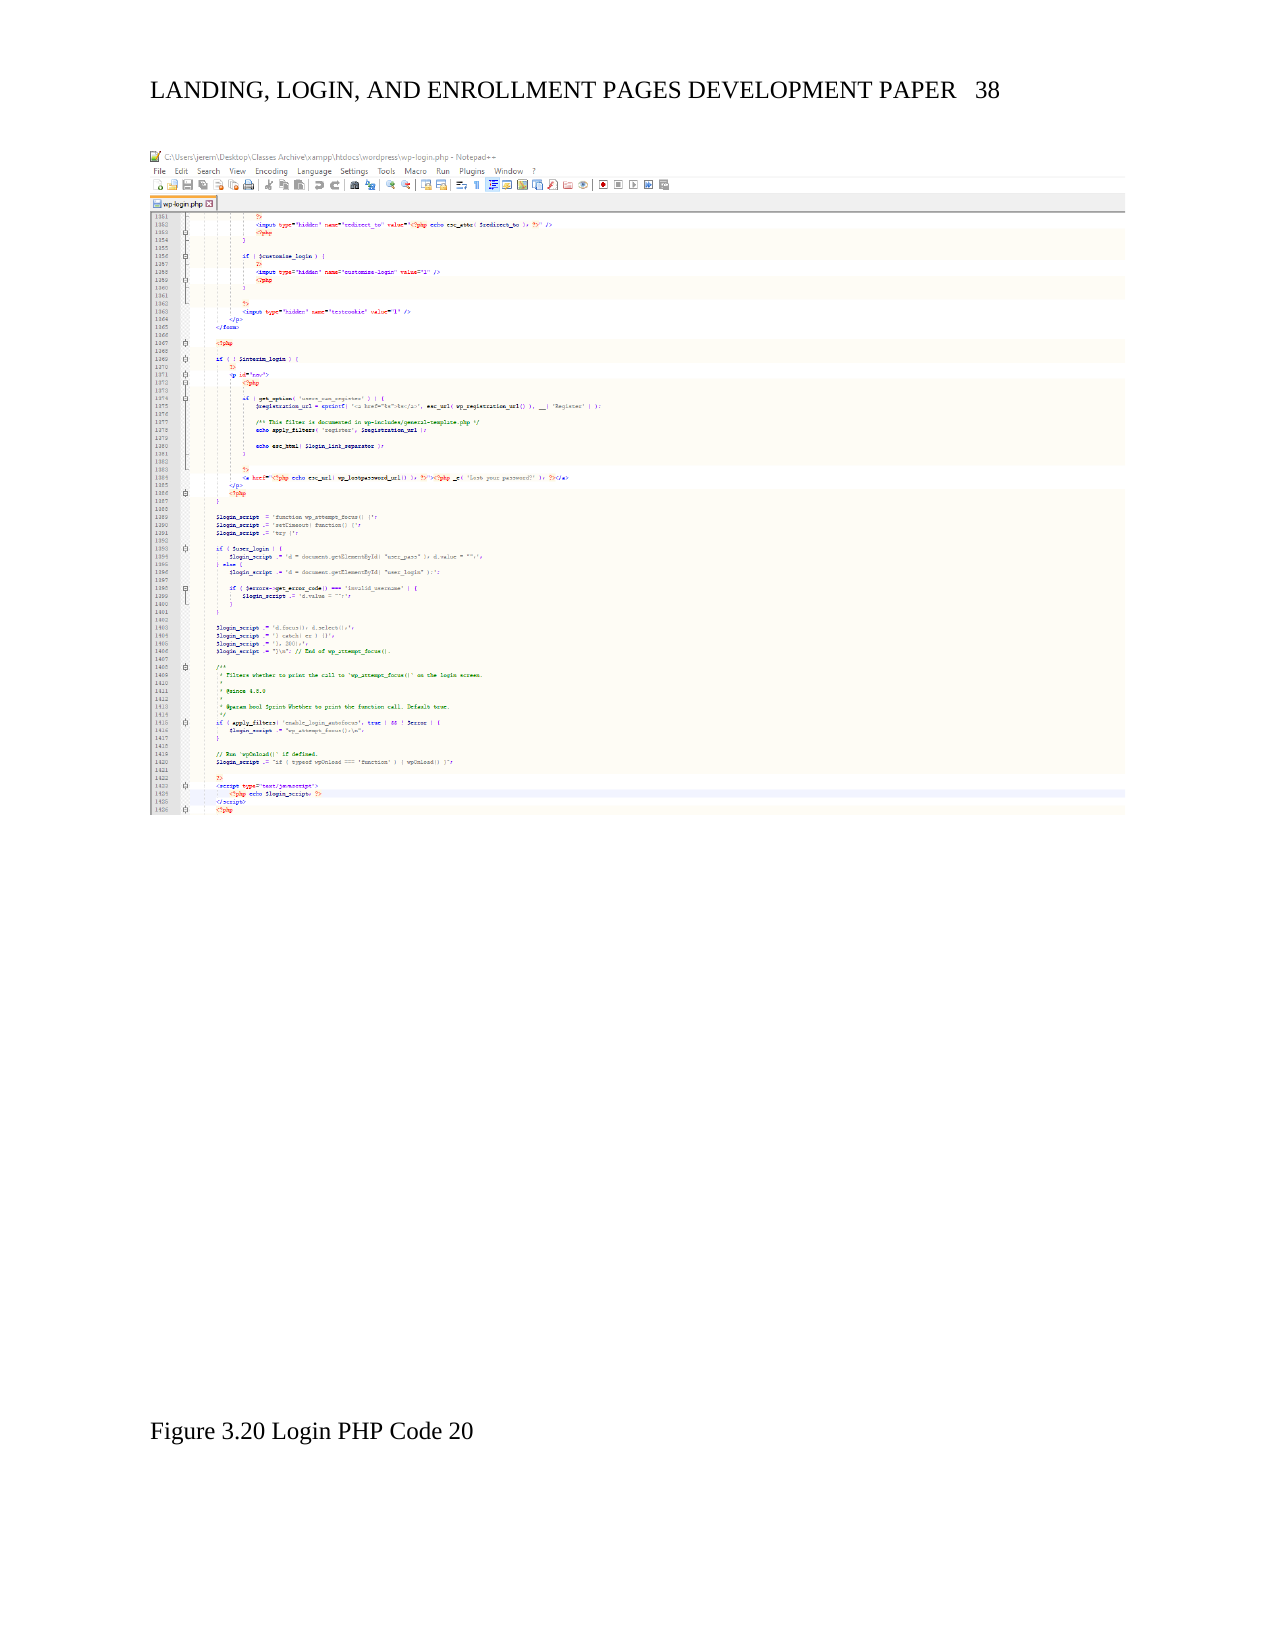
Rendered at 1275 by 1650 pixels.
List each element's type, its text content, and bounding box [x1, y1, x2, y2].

picture [150, 150, 1125, 815]
text Figure 3.20 Login PHP Code 20 [150, 1416, 1125, 1445]
